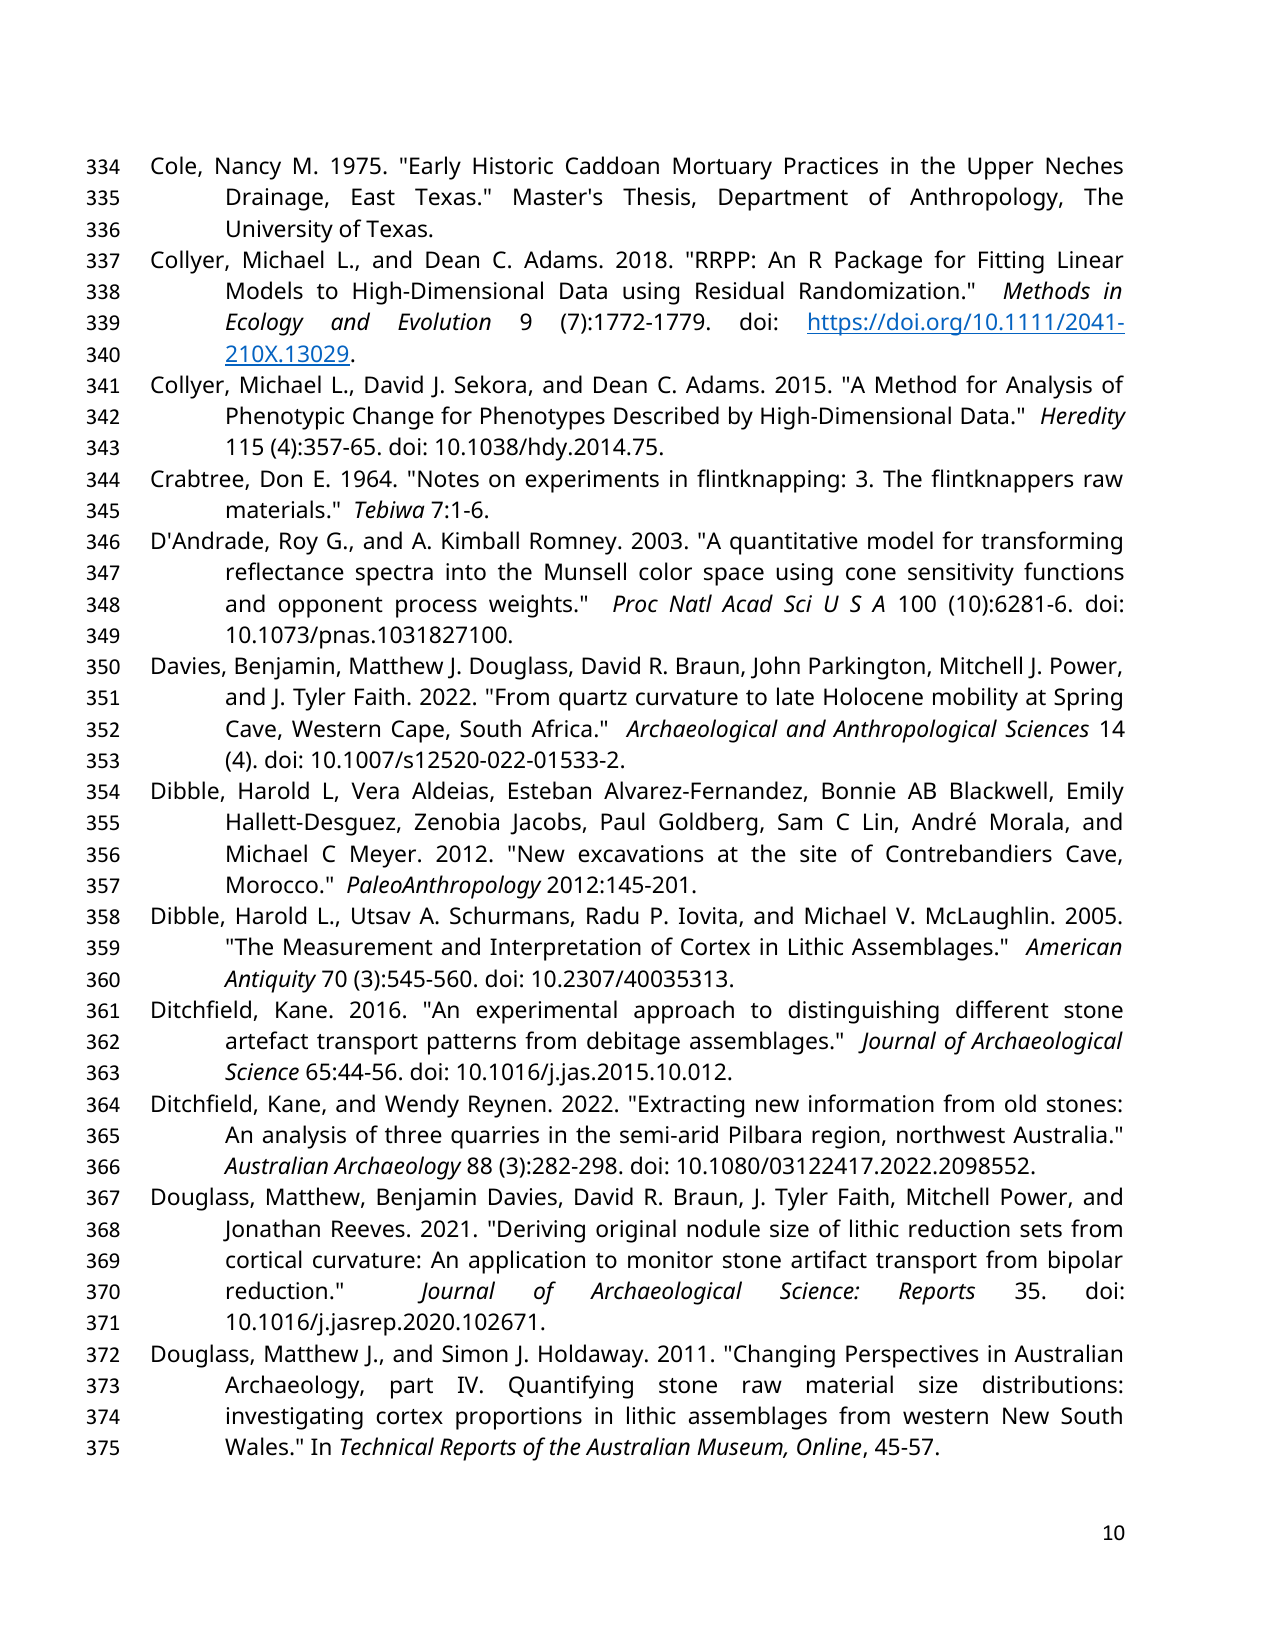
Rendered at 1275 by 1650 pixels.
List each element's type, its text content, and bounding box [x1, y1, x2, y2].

text Ditchfield, Kane, and Wendy Reynen. 2022. "Extracting new information from old stones: An analysis of three quarries in the semi-arid Pilbara region, northwest Australia." Australian Archaeology 88 (3):282-298. doi: 10.1080/03122417.2022.2098552. [150, 1087, 1125, 1181]
text Davies, Benjamin, Matthew J. Douglass, David R. Braun, John Parkington, Mitchell J. Power, and J. Tyler Faith. 2022. "From quartz curvature to late Holocene mobility at Spring Cave, Western Cape, South Africa." Archaeological and Anthropological Sciences 14 (4). doi: 10.1007/s12520-022-01533-2. [150, 650, 1125, 775]
text Collyer, Michael L., David J. Sekora, and Dean C. Adams. 2015. "A Method for Analysis of Phenotypic Change for Phenotypes Described by High-Dimensional Data." Heredity 115 (4):357-65. doi: 10.1038/hdy.2014.75. [150, 369, 1125, 462]
text Douglass, Matthew J., and Simon J. Holdaway. 2011. "Changing Perspectives in Australian Archaeology, part IV. Quantifying stone raw material size distributions: investigating cortex proportions in lithic assemblages from western New South Wales." In Technical Reports of the Australian Museum, Online, 45-57. [150, 1337, 1125, 1462]
text Douglass, Matthew, Benjamin Davies, David R. Braun, J. Tyler Faith, Mitchell Power, and Jonathan Reeves. 2021. "Deriving original nodule size of lithic reduction sets from cortical curvature: An application to monitor stone artifact transport from bipolar reduction." Journal of Archaeological Science: Reports 35. doi: 10.1016/j.jasrep.2020.102671. [150, 1181, 1125, 1337]
text D'Andrade, Roy G., and A. Kimball Romney. 2003. "A quantitative model for transforming reflectance spectra into the Munsell color space using cone sensitivity functions and opponent process weights." Proc Natl Acad Sci U S A 100 (10):6281-6. doi: 10.1073/pnas.1031827100. [150, 525, 1125, 650]
text Cole, Nancy M. 1975. "Early Historic Caddoan Mortuary Practices in the Upper Neches Drainage, East Texas." Master's Thesis, Department of Anthropology, The University of Texas. [150, 150, 1125, 244]
text Crabtree, Don E. 1964. "Notes on experiments in flintknapping: 3. The flintknappers raw materials." Tebiwa 7:1-6. [150, 462, 1125, 525]
text Dibble, Harold L, Vera Aldeias, Esteban Alvarez-Fernandez, Bonnie AB Blackwell, Emily Hallett-Desguez, Zenobia Jacobs, Paul Goldberg, Sam C Lin, André Morala, and Michael C Meyer. 2012. "New excavations at the site of Contrebandiers Cave, Morocco." PaleoAnthropology 2012:145-201. [150, 775, 1125, 900]
text Ditchfield, Kane. 2016. "An experimental approach to distinguishing different stone artefact transport patterns from debitage assemblages." Journal of Archaeological Science 65:44-56. doi: 10.1016/j.jas.2015.10.012. [150, 994, 1125, 1087]
text Dibble, Harold L., Utsav A. Schurmans, Radu P. Iovita, and Michael V. McLaughlin. 2005. "The Measurement and Interpretation of Cortex in Lithic Assemblages." American Antiquity 70 (3):545-560. doi: 10.2307/40035313. [150, 900, 1125, 994]
text Collyer, Michael L., and Dean C. Adams. 2018. "RRPP: An R Package for Fitting Linear Models to High-Dimensional Data using Residual Randomization." Methods in Ecology and Evolution 9 (7):1772-1779. doi: https://doi.org/10.1111/2041-210X.13029. [150, 244, 1125, 369]
